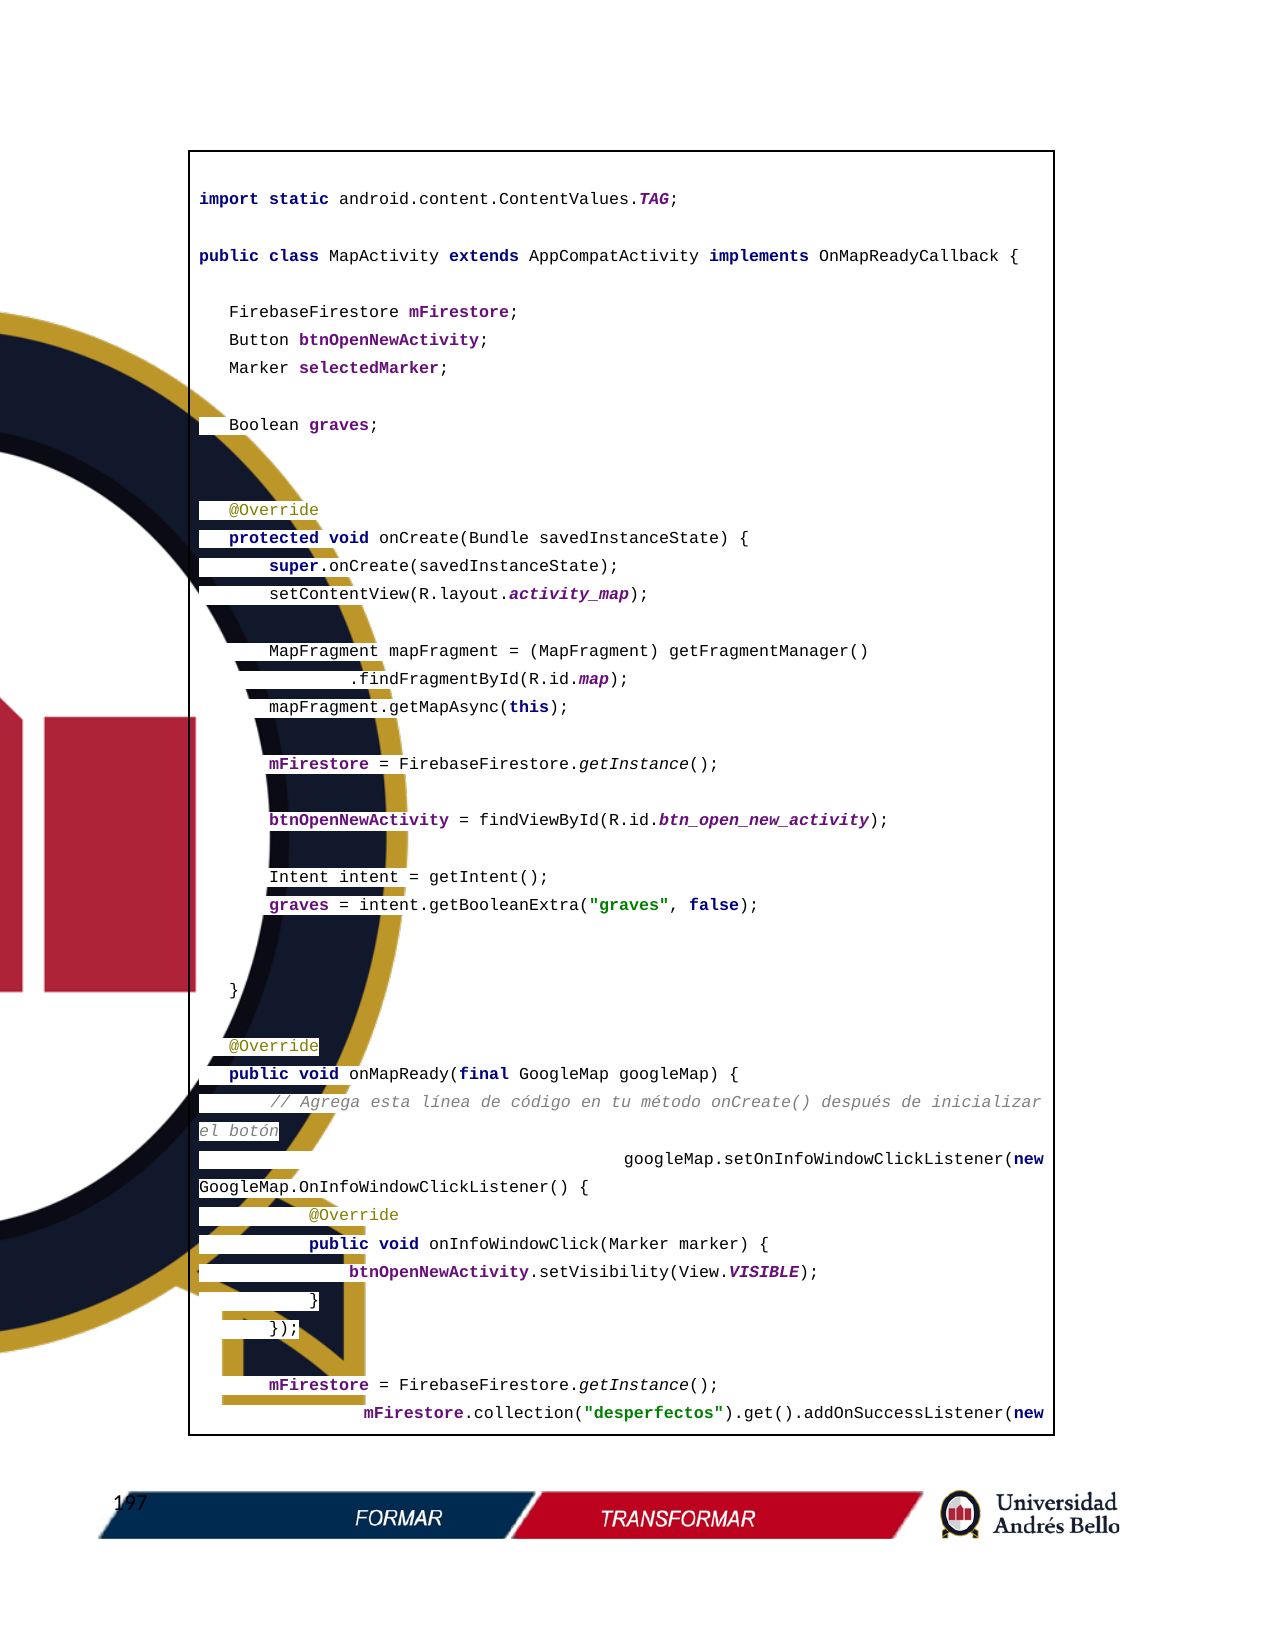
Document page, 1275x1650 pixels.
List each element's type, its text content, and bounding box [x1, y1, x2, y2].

picture [97, 1489, 1120, 1539]
picture [0, 299, 188, 1423]
